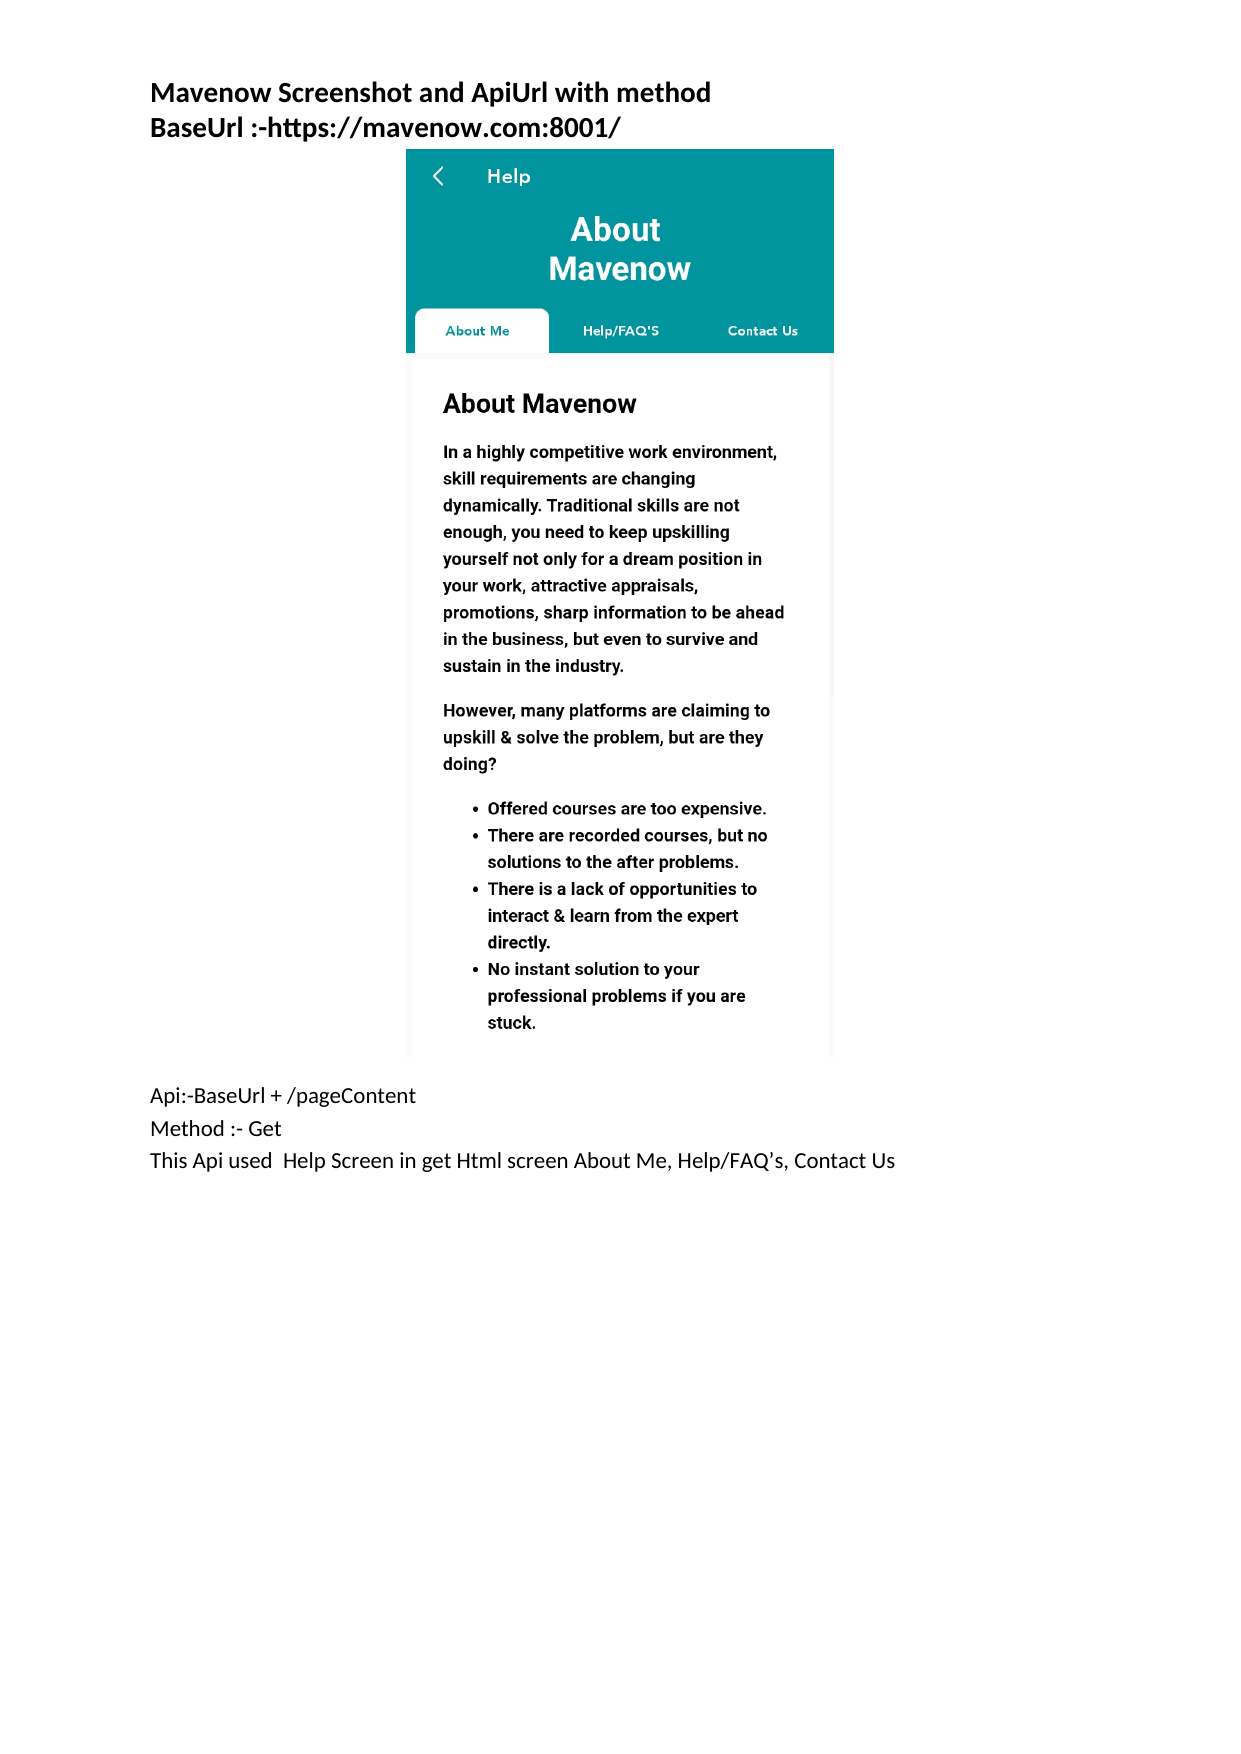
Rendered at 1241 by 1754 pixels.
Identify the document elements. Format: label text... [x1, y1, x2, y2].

picture [406, 149, 834, 1057]
text Api:-BaseUrl + /pageContent Method :- Get This Api used Help Screen in get Html screen About Me, Help/FAQ’s, Contact Us [150, 1082, 1090, 1174]
